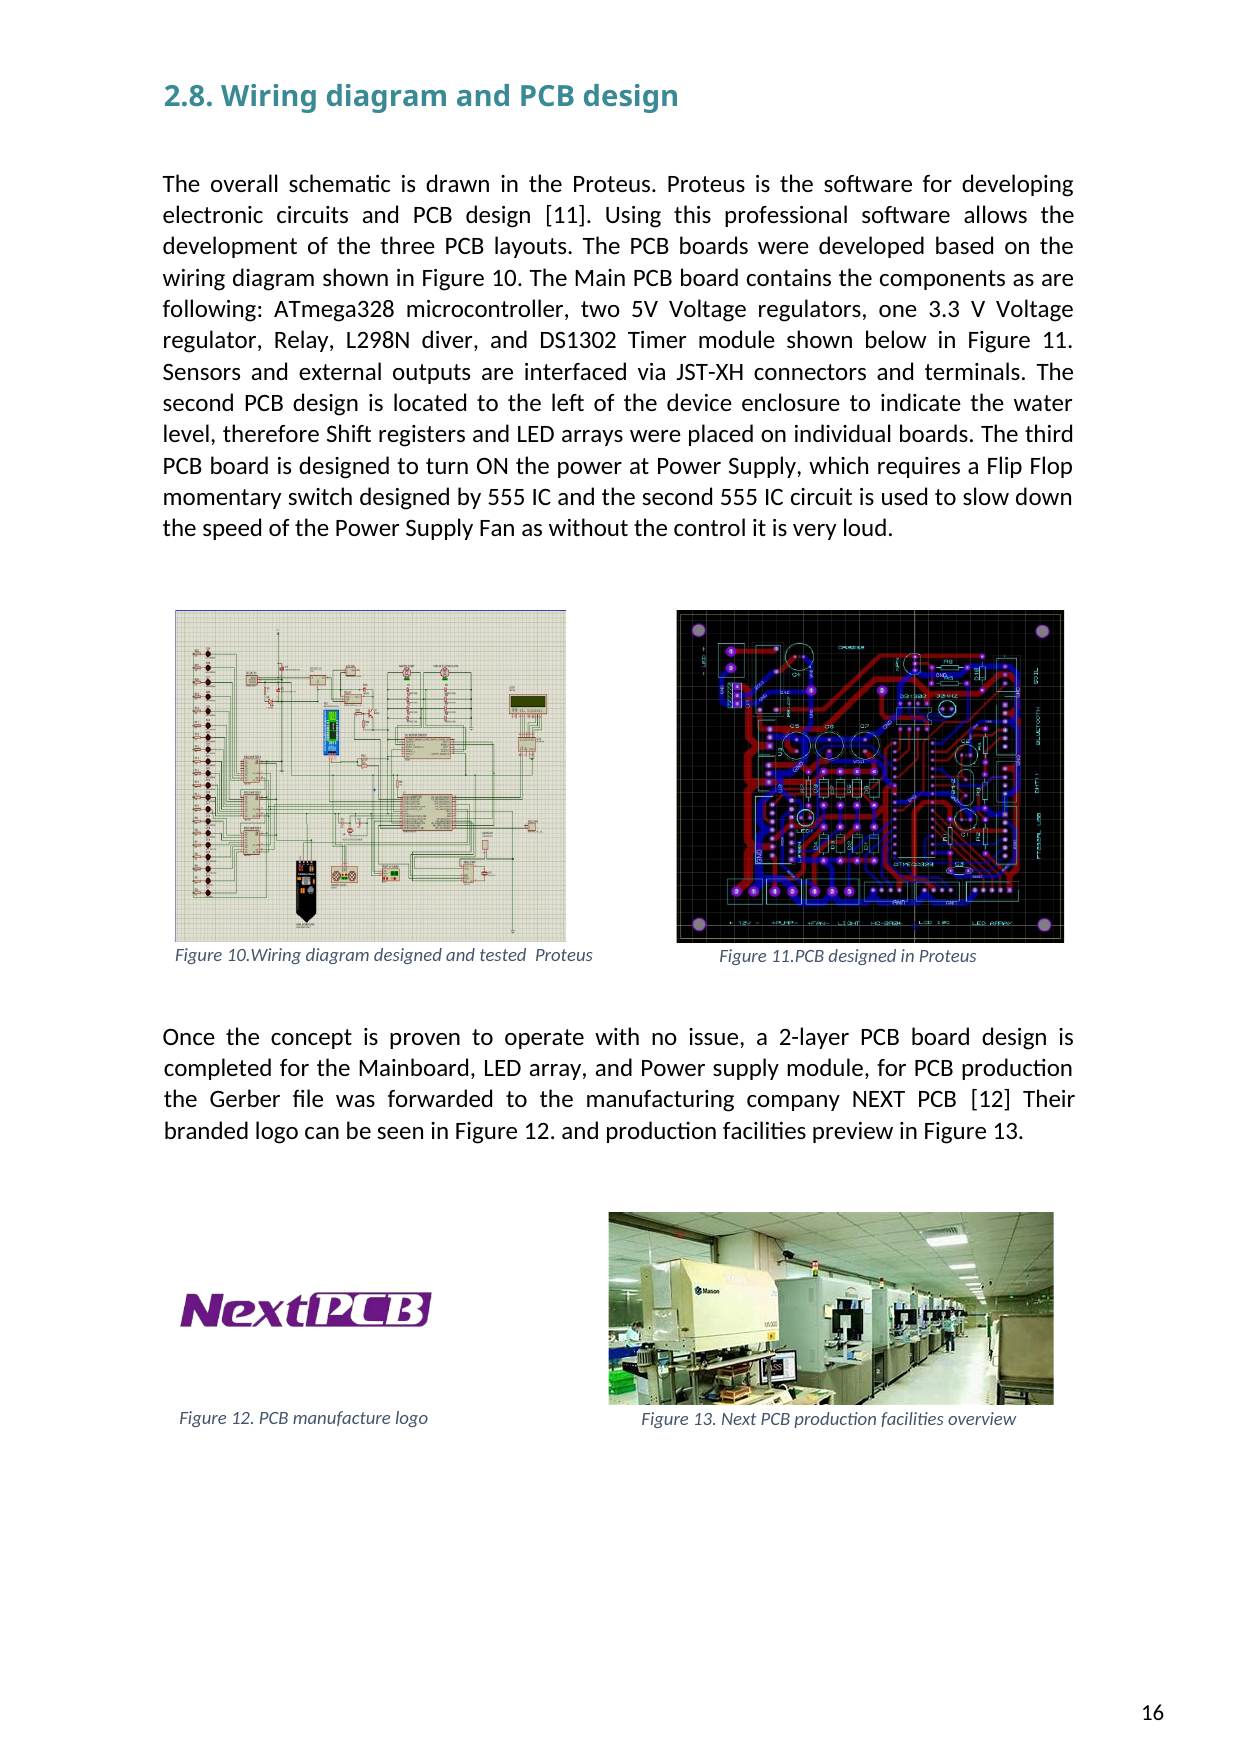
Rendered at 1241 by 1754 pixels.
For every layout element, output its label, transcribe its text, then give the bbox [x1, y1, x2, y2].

table_header Figure 10.Wiring diagram designed and tested Proteus [164, 610, 665, 1021]
text The overall schematic is drawn in the Proteus. Proteus is the software for developing electronic circuits and PCB design. Using this professional software allows the development of the three PCB layouts. The PCB boards were developed based on the wiring diagram shown in Figure 10. The Main PCB board contains the components as are following: ATmega328 microcontroller, two 5V Voltage regulators, one 3.3 V Voltage regulator, Relay, L298N diver, and DS1302 Timer module shown below in Figure 11. Sensors and external outputs are interfaced via JST-XH connectors and terminals. The second PCB design is located to the left of the device enclosure to indicate the water level, therefore Shift registers and LED arrays were placed on individual boards. The third PCB board is designed to turn ON the power at Power Supply, which requires a Flip Flop momentary switch designed by 555 IC and the second 555 IC circuit is used to slow down the speed of the Power Supply Fan as without the control it is very loud. [162, 168, 1075, 543]
picture [174, 610, 567, 942]
table_header Figure 11.PCB designed in Proteus [665, 610, 1164, 1021]
text Once the concept is proven to operate with no issue, a 2-layer PCB board design is completed for the Mainboard, LED array, and Power supply module, for PCB production the Gerber file was forwarded to the manufacturing company NEXT PCB Their branded logo can be seen in Figure 12. and production facilities preview in Figure 13. [162, 1021, 1075, 1145]
picture [174, 1277, 437, 1345]
table_header Figure 13. Next PCB production facilities overview [592, 1213, 1163, 1482]
subtitle 2.8. Wiring diagram and PCB design [163, 75, 1164, 115]
table_header Figure 12. PCB manufacture logo [164, 1213, 592, 1482]
picture [676, 610, 1065, 943]
picture [608, 1212, 1054, 1405]
